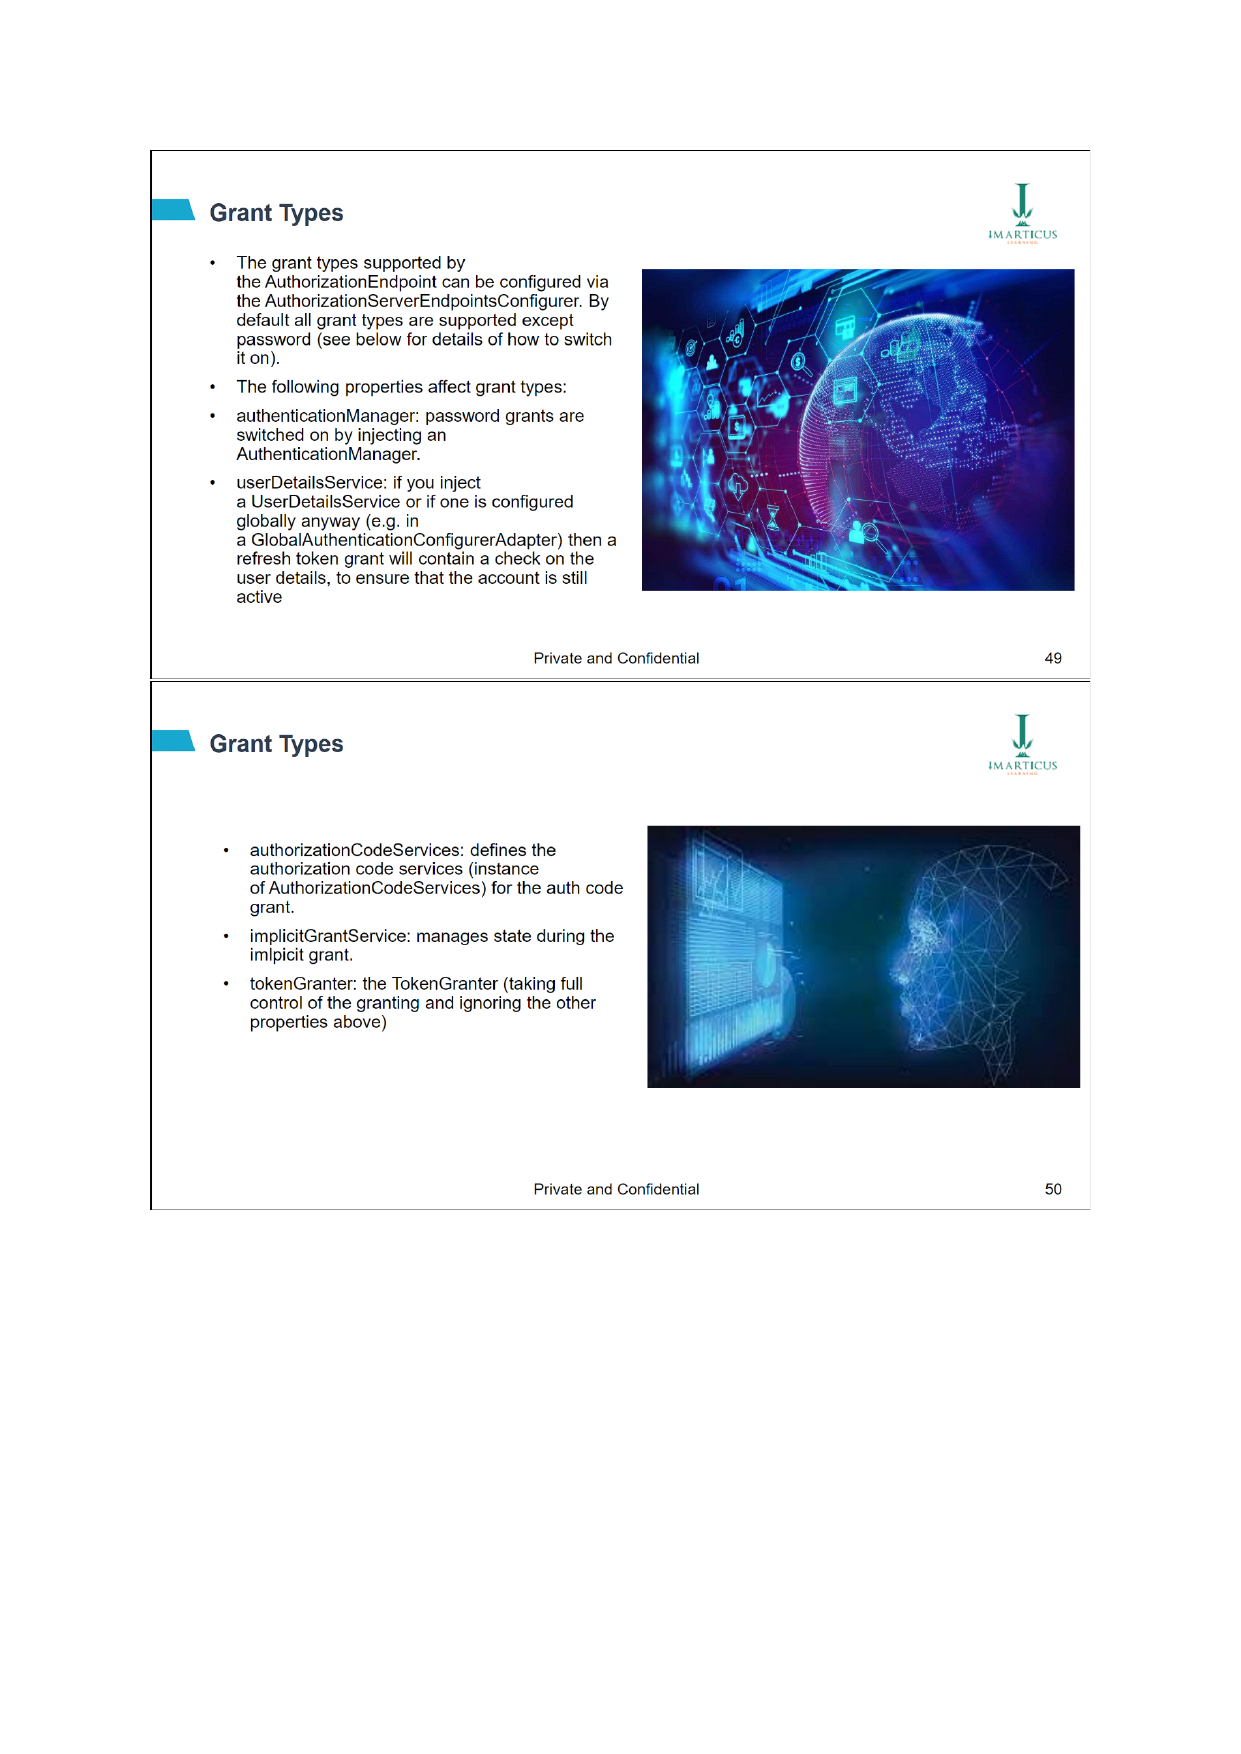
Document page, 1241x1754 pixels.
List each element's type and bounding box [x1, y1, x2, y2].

picture [150, 681, 1091, 1210]
picture [150, 150, 1091, 679]
